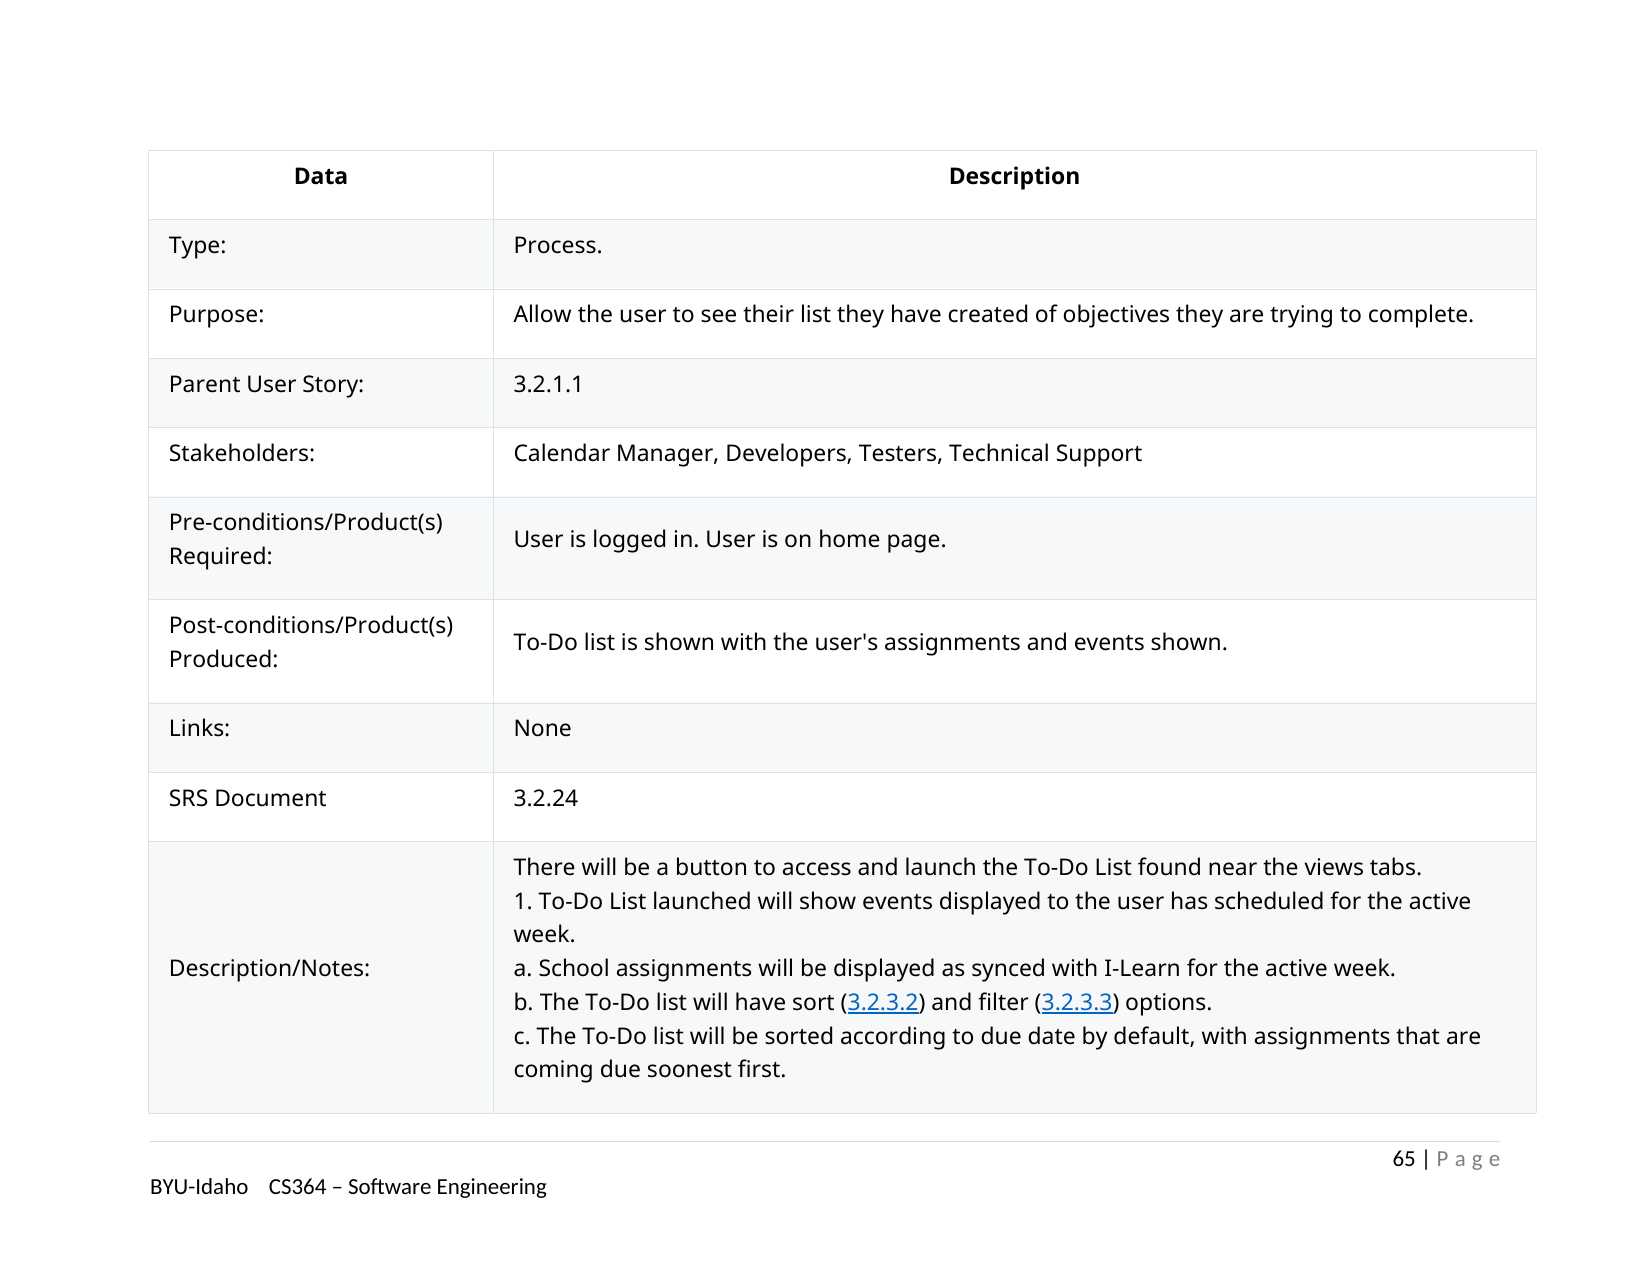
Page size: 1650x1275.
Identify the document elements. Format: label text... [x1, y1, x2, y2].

table_header Description [494, 151, 1536, 219]
table_cell To-Do list is shown with the user's assignments and events shown. [494, 600, 1536, 702]
table_cell Stakeholders: [149, 428, 493, 496]
table_cell User is logged in. User is on home page. [494, 498, 1536, 599]
table_cell None [494, 704, 1536, 772]
table_header Data [149, 151, 493, 219]
table_cell Parent User Story: [149, 359, 493, 427]
table_cell Process. [494, 220, 1536, 288]
table_cell Type: [149, 220, 493, 288]
table_cell There will be a button to access and launch the To-Do List found near the views tabs. 1. To-Do List launched will show events displayed to the user has scheduled for the active week. a. School assignments will be displayed as synced with I-Learn for the active week. b. The To-Do list will have sort (3.2.3.2) and filter (3.2.3.3) options. c. The To-Do list will be sorted according to due date by default, with assignments that are coming due soonest first. [494, 842, 1536, 1113]
table_cell 3.2.1.1 [494, 359, 1536, 427]
table_cell Post-conditions/Product(s) Produced: [149, 600, 493, 702]
table_cell Purpose: [149, 290, 493, 358]
table_cell Pre-conditions/Product(s) Required: [149, 498, 493, 599]
table_cell Links: [149, 704, 493, 772]
table_cell 3.2.24 [494, 773, 1536, 841]
table_cell SRS Document [149, 773, 493, 841]
table_cell Calendar Manager, Developers, Testers, Technical Support [494, 428, 1536, 496]
table_cell Description/Notes: [149, 842, 493, 1113]
table_cell Allow the user to see their list they have created of objectives they are trying to complete. [494, 290, 1536, 358]
